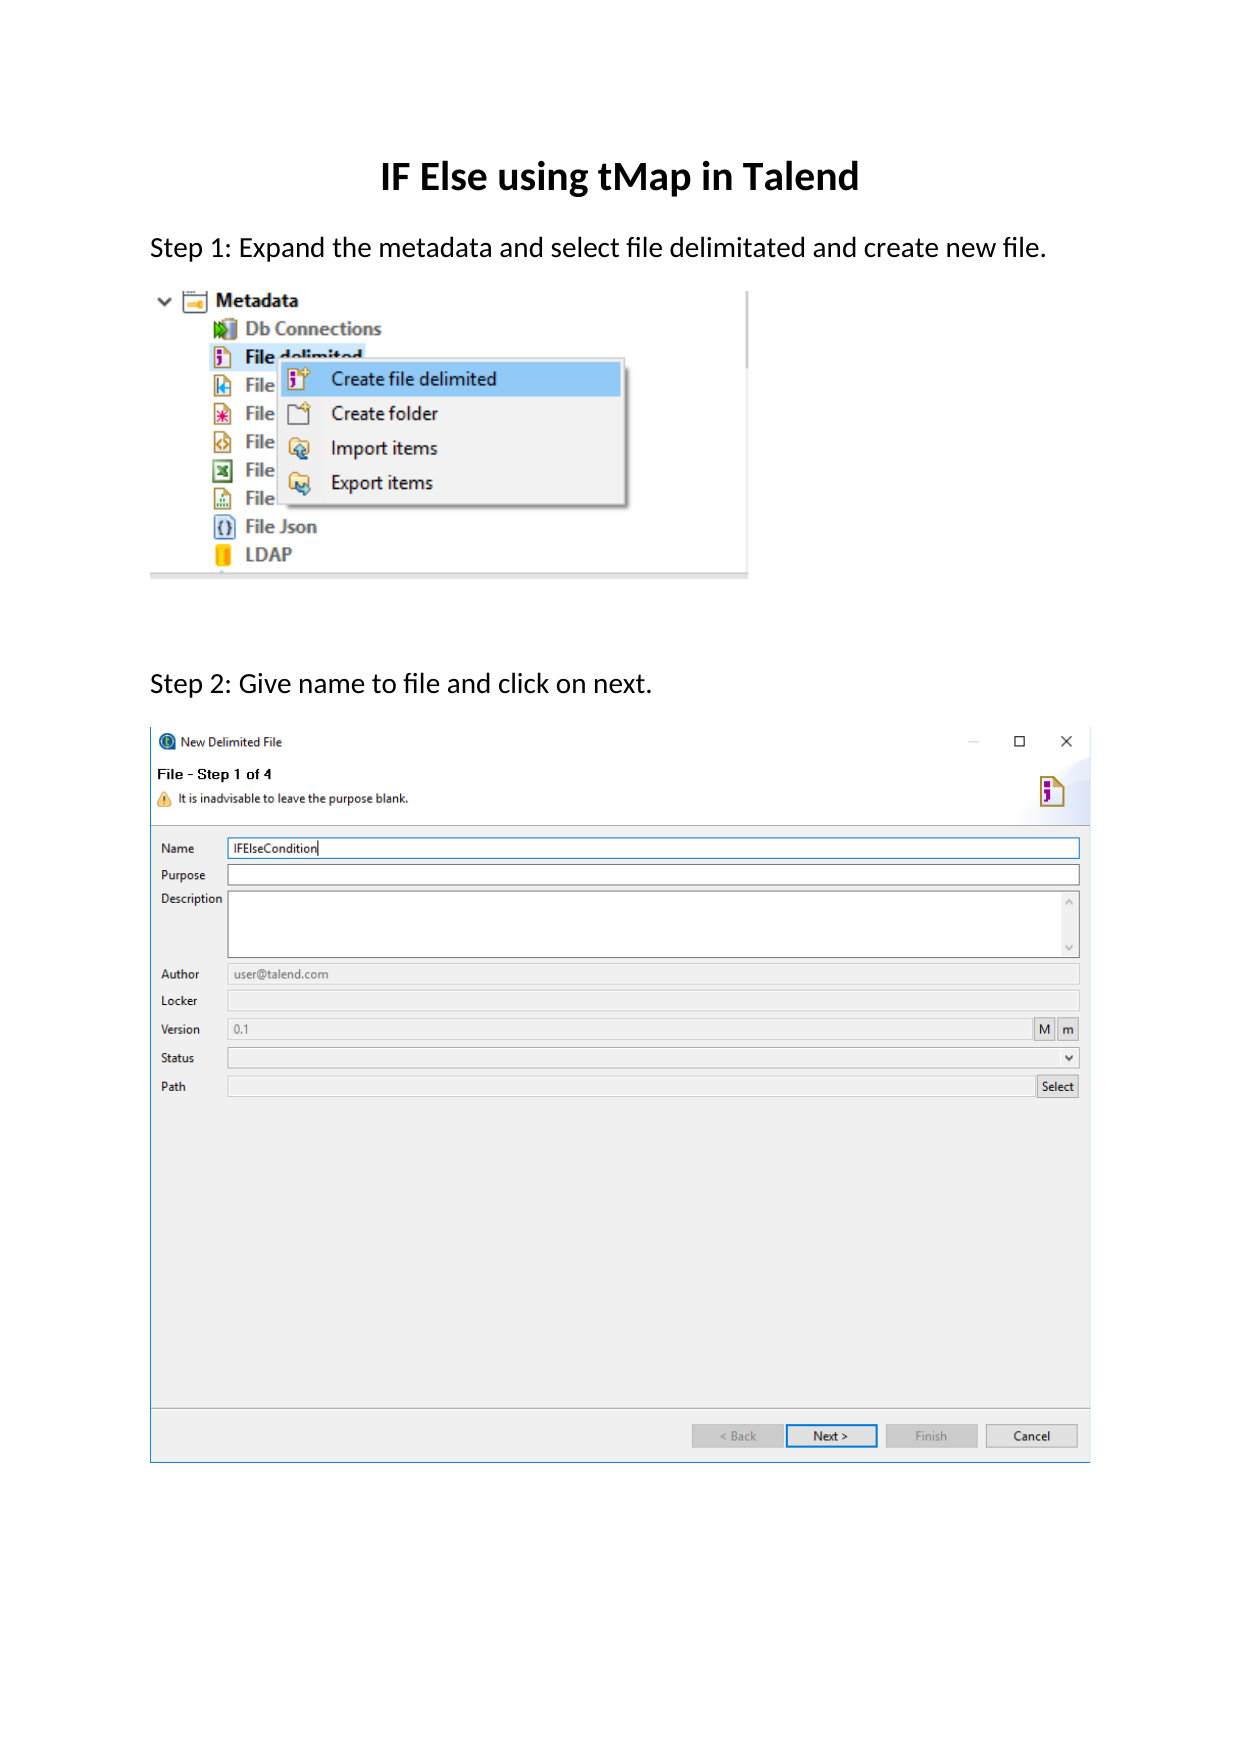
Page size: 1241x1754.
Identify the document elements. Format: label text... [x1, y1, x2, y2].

picture [150, 291, 749, 579]
text IF Else using tMap in Talend [150, 150, 1090, 201]
text Step 1: Expand the metadata and select file delimitated and create new file. [150, 229, 1090, 265]
picture [150, 727, 1091, 1463]
text Step 2: Give name to file and click on next. [150, 665, 1090, 701]
